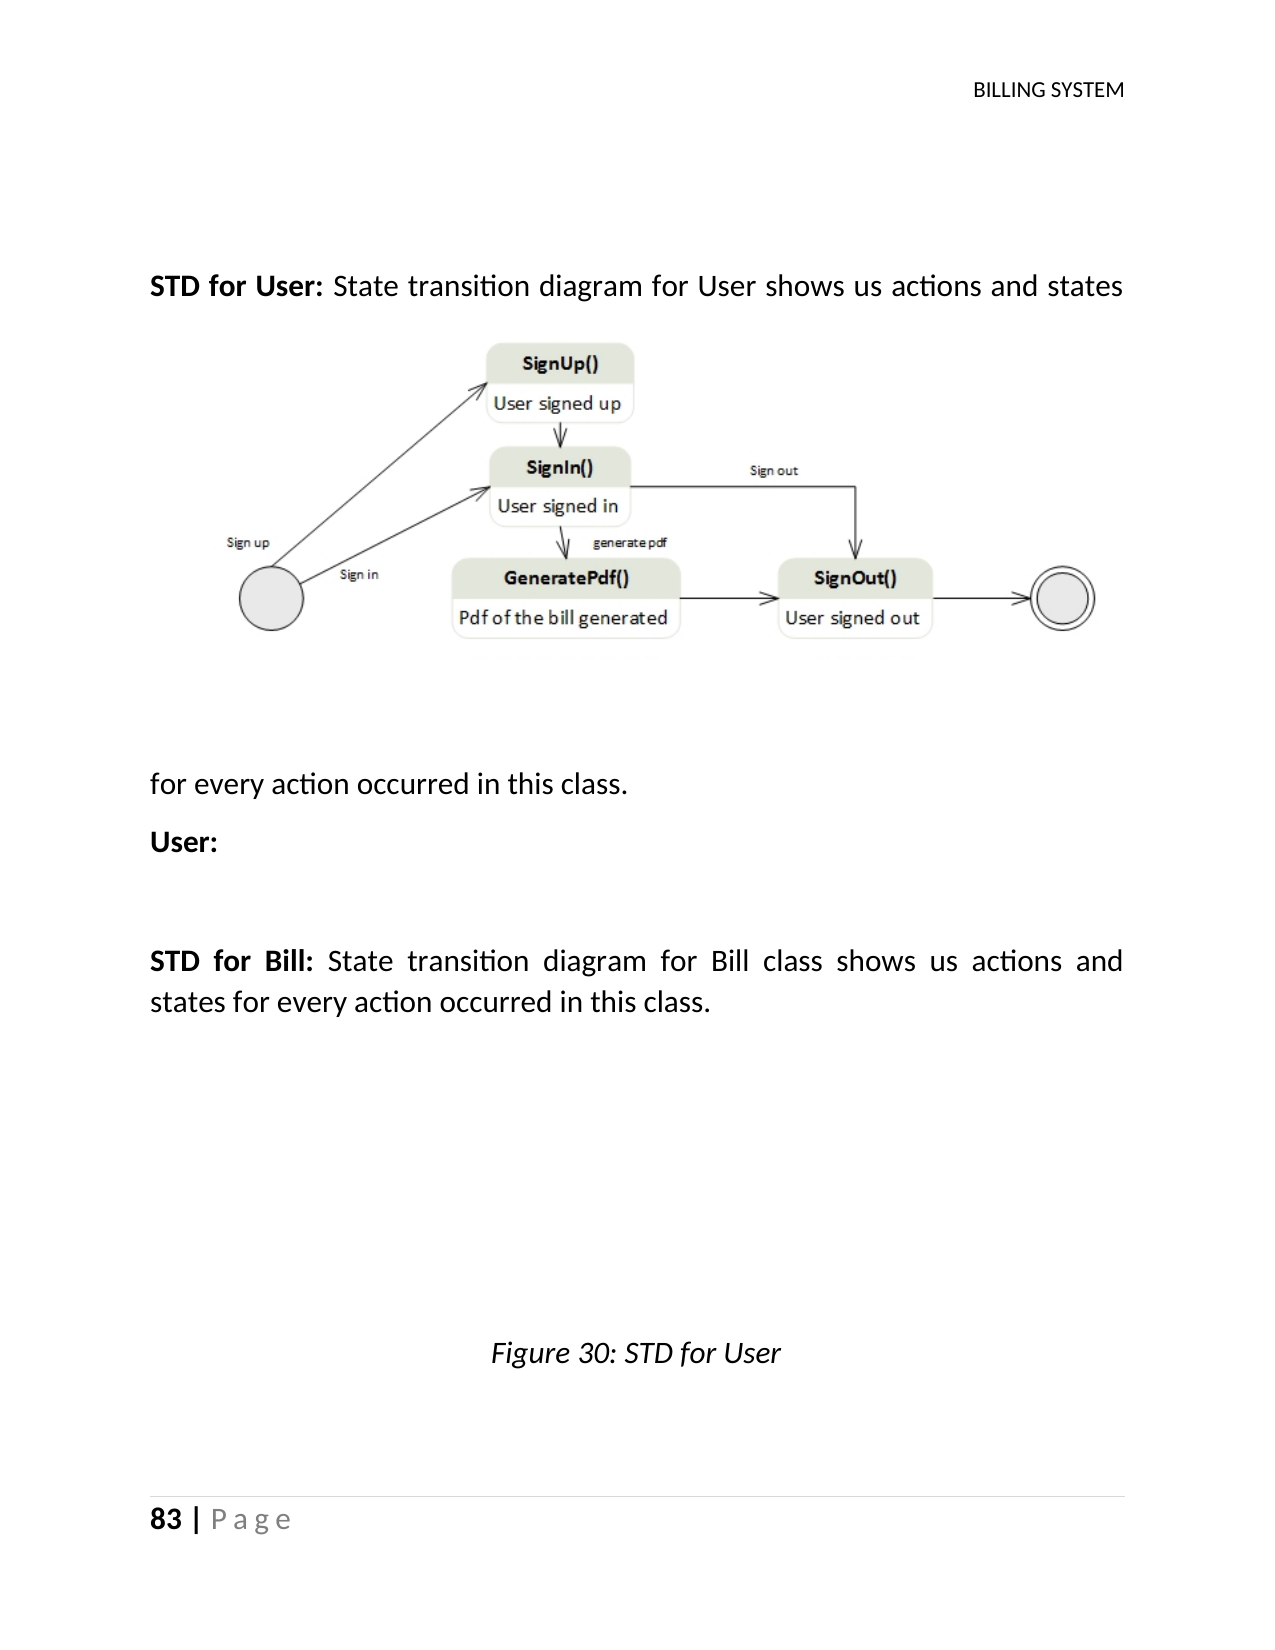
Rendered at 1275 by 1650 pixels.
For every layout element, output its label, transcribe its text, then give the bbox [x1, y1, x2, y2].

text User: [150, 822, 1125, 860]
text STD for Bill: State transition diagram for Bill class shows us actions and states for every action occurred in this class. [150, 914, 1125, 1020]
picture [150, 318, 1122, 746]
